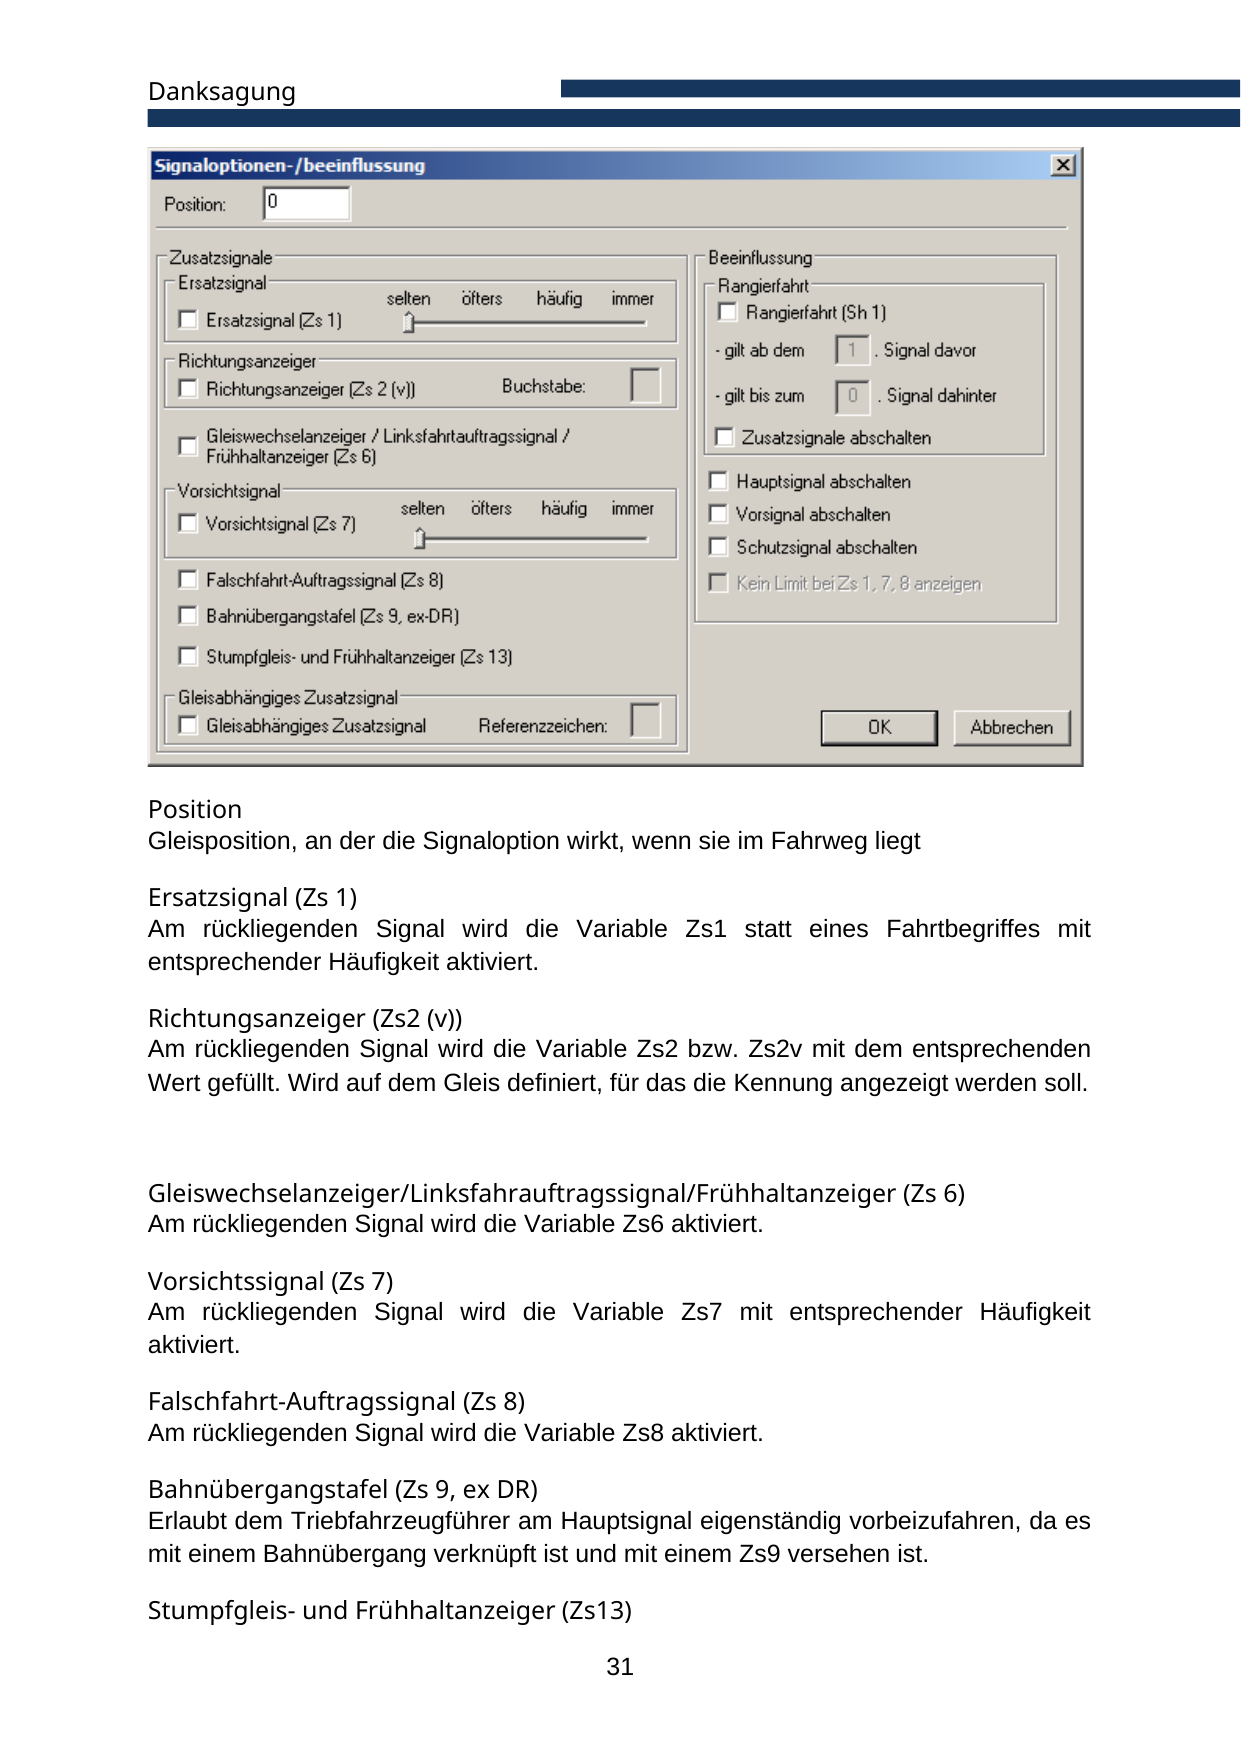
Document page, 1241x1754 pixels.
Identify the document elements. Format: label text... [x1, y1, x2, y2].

text Am rückliegenden Signal wird die Variable Zs2 bzw. Zs2v mit dem entsprechenden Wert gefüllt. Wird auf dem Gleis definiert, für das die Kennung angezeigt werden soll. [148, 1034, 1093, 1096]
text Am rückliegenden Signal wird die Variable Zs7 mit entsprechender Häufigkeit aktiviert. [148, 1297, 1093, 1359]
text Falschfahrt-Auftragssignal (Zs 8) [148, 1384, 1093, 1418]
text Gleiswechselanzeiger/Linksfahrauftragssignal/Frühhaltanzeiger (Zs 6) [148, 1175, 1093, 1209]
text Am rückliegenden Signal wird die Variable Zs8 aktiviert. [148, 1418, 1093, 1447]
text Position [148, 792, 1093, 826]
text Bahnübergangstafel (Zs 9, ex DR) [148, 1472, 1093, 1506]
text Richtungsanzeiger (Zs2 (v)) [148, 1000, 1093, 1034]
text Stumpfgleis- und Frühhaltanzeiger (Zs13) [148, 1593, 1093, 1627]
text Erlaubt dem Triebfahrzeugführer am Hauptsignal eigenständig vorbeizufahren, da es mit einem Bahnübergang verknüpft ist und mit einem Zs9 versehen ist. [148, 1506, 1093, 1568]
picture [147, 147, 1084, 767]
text Am rückliegenden Signal wird die Variable Zs6 aktiviert. [148, 1209, 1093, 1238]
text Vorsichtssignal (Zs 7) [148, 1263, 1093, 1297]
text Am rückliegenden Signal wird die Variable Zs1 statt eines Fahrtbegriffes mit entsprechender Häufigkeit aktiviert. [148, 913, 1093, 975]
text Ersatzsignal (Zs 1) [148, 879, 1093, 913]
text Gleisposition, an der die Signaloption wirkt, wenn sie im Fahrweg liegt [148, 826, 1093, 854]
